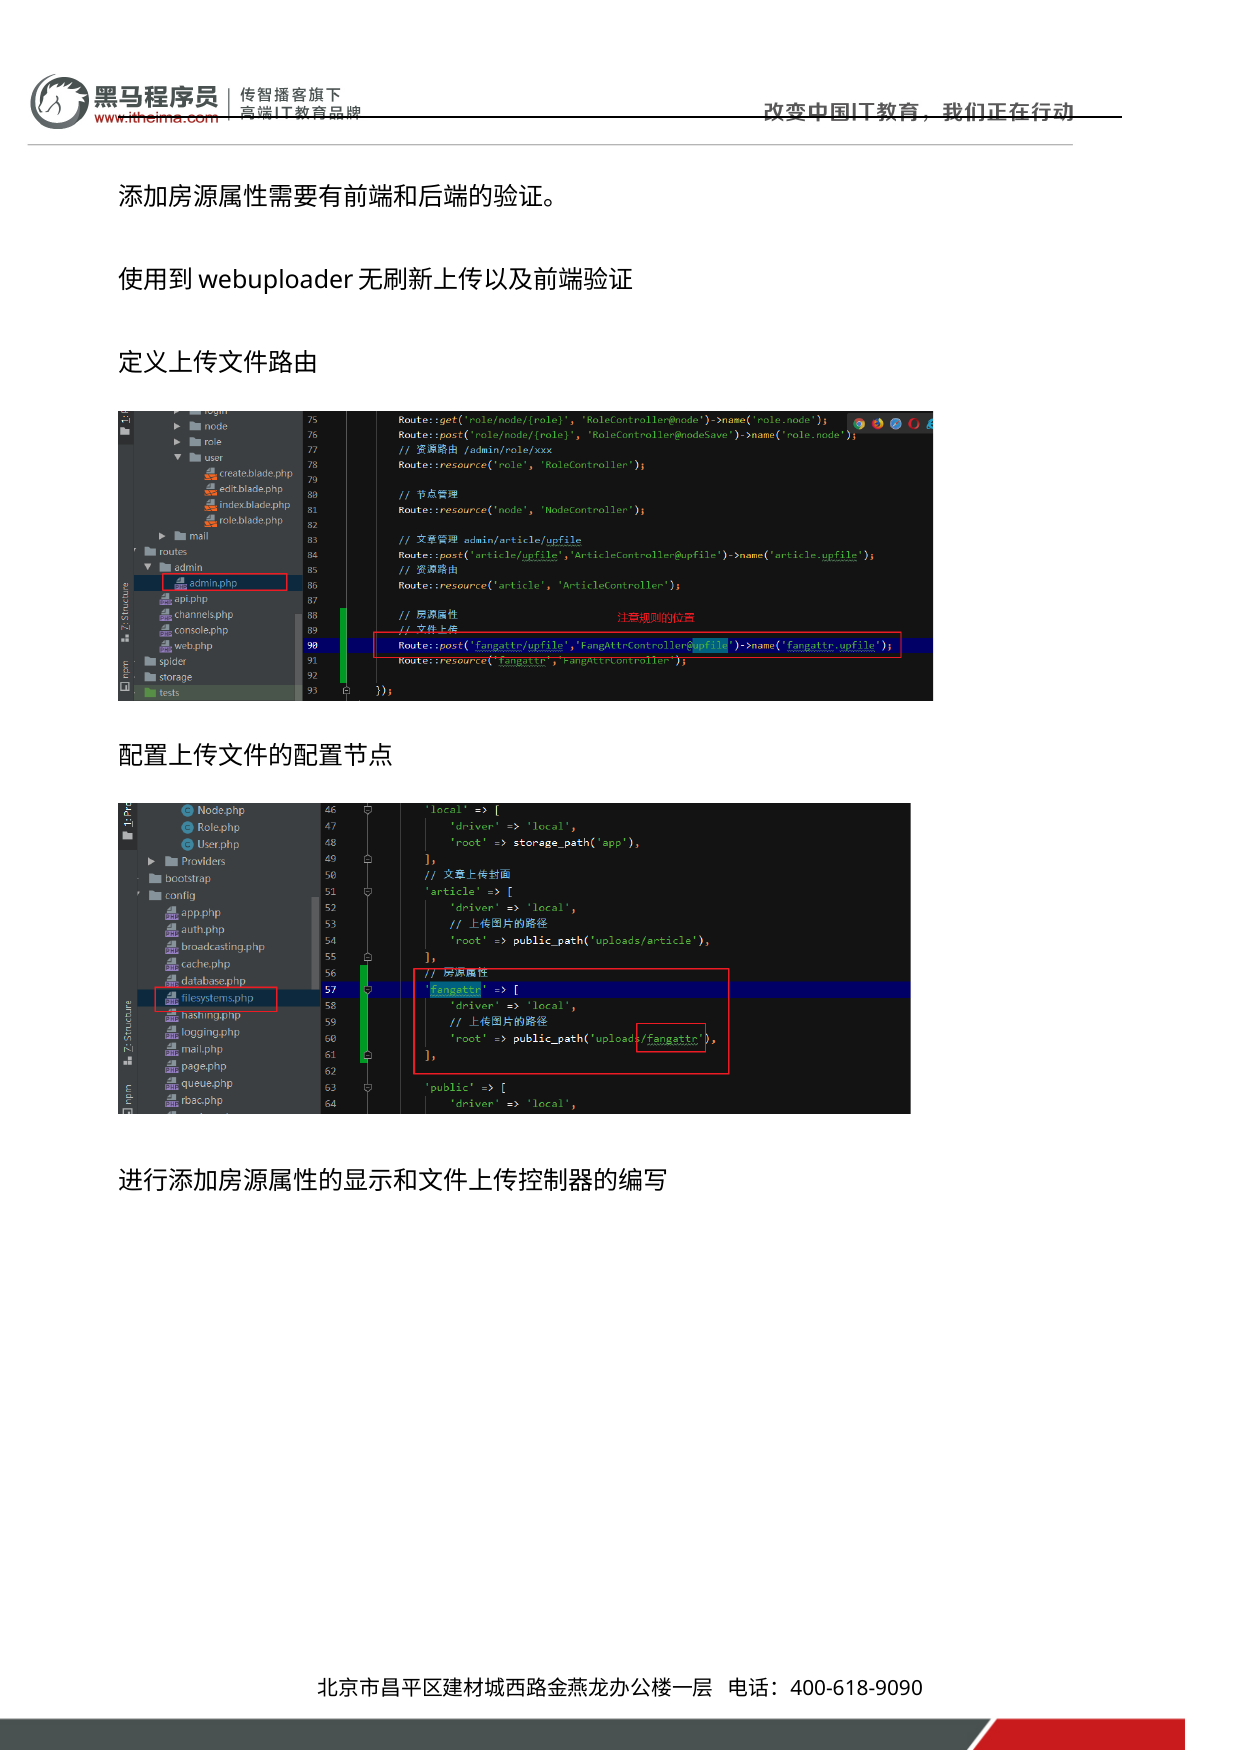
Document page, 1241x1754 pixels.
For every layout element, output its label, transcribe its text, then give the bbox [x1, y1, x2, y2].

text 定义上传文件路由 [118, 328, 1122, 393]
text 配置上传文件的配置节点 [118, 721, 1122, 786]
picture [0, 1659, 1186, 1750]
text 进行添加房源属性的显示和文件上传控制器的编写 [118, 1146, 1122, 1211]
picture [0, 3, 1176, 153]
text 添加房源属性需要有前端和后端的验证。 [118, 162, 1122, 227]
picture [118, 803, 911, 1114]
text 使用到webuploader无刷新上传以及前端验证 [118, 245, 1122, 310]
picture [118, 411, 934, 701]
